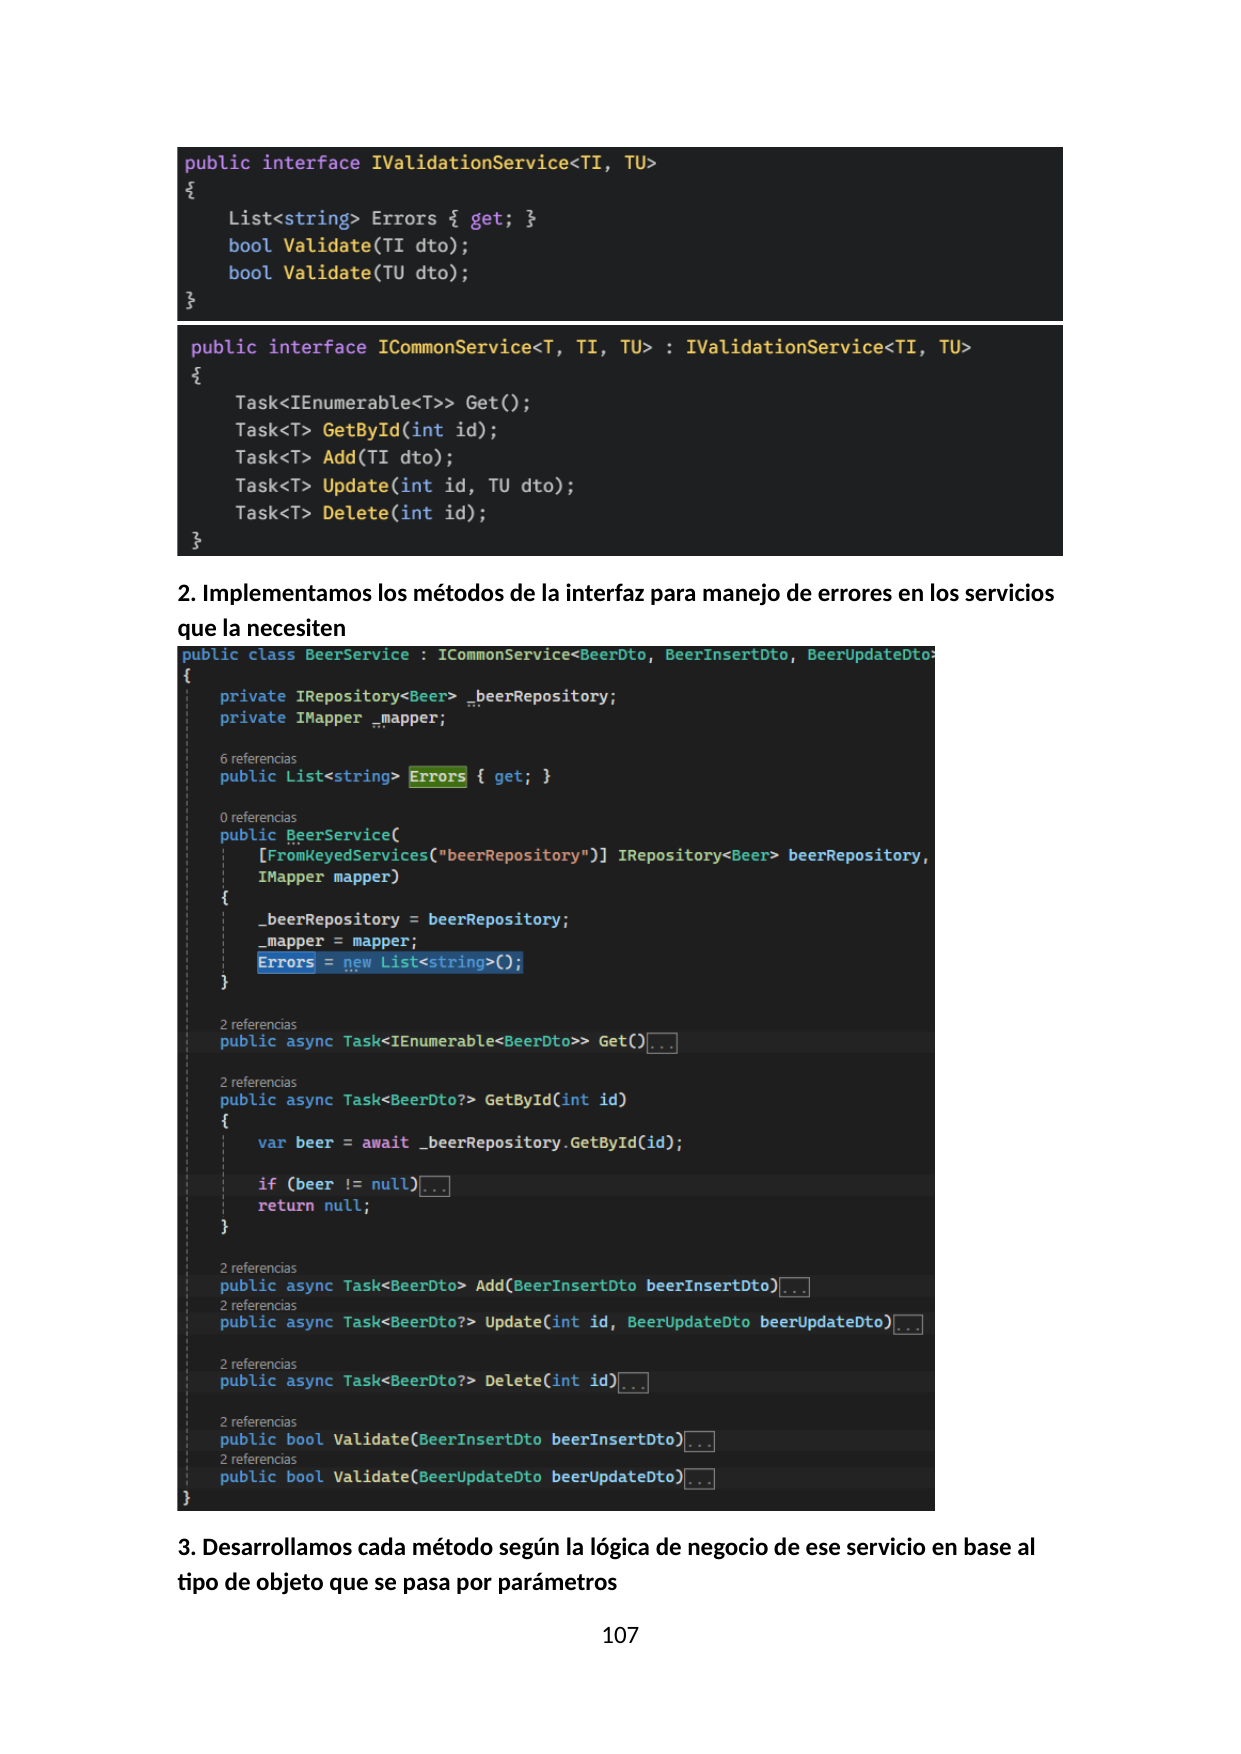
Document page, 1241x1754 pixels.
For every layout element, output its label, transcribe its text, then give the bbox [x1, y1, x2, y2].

picture [177, 646, 935, 1511]
text 3. Desarrollamos cada método según la lógica de negocio de ese servicio en base al tipo de objeto que se pasa por parámetros [177, 1531, 1063, 1597]
picture [177, 147, 1063, 321]
picture [177, 325, 1063, 556]
